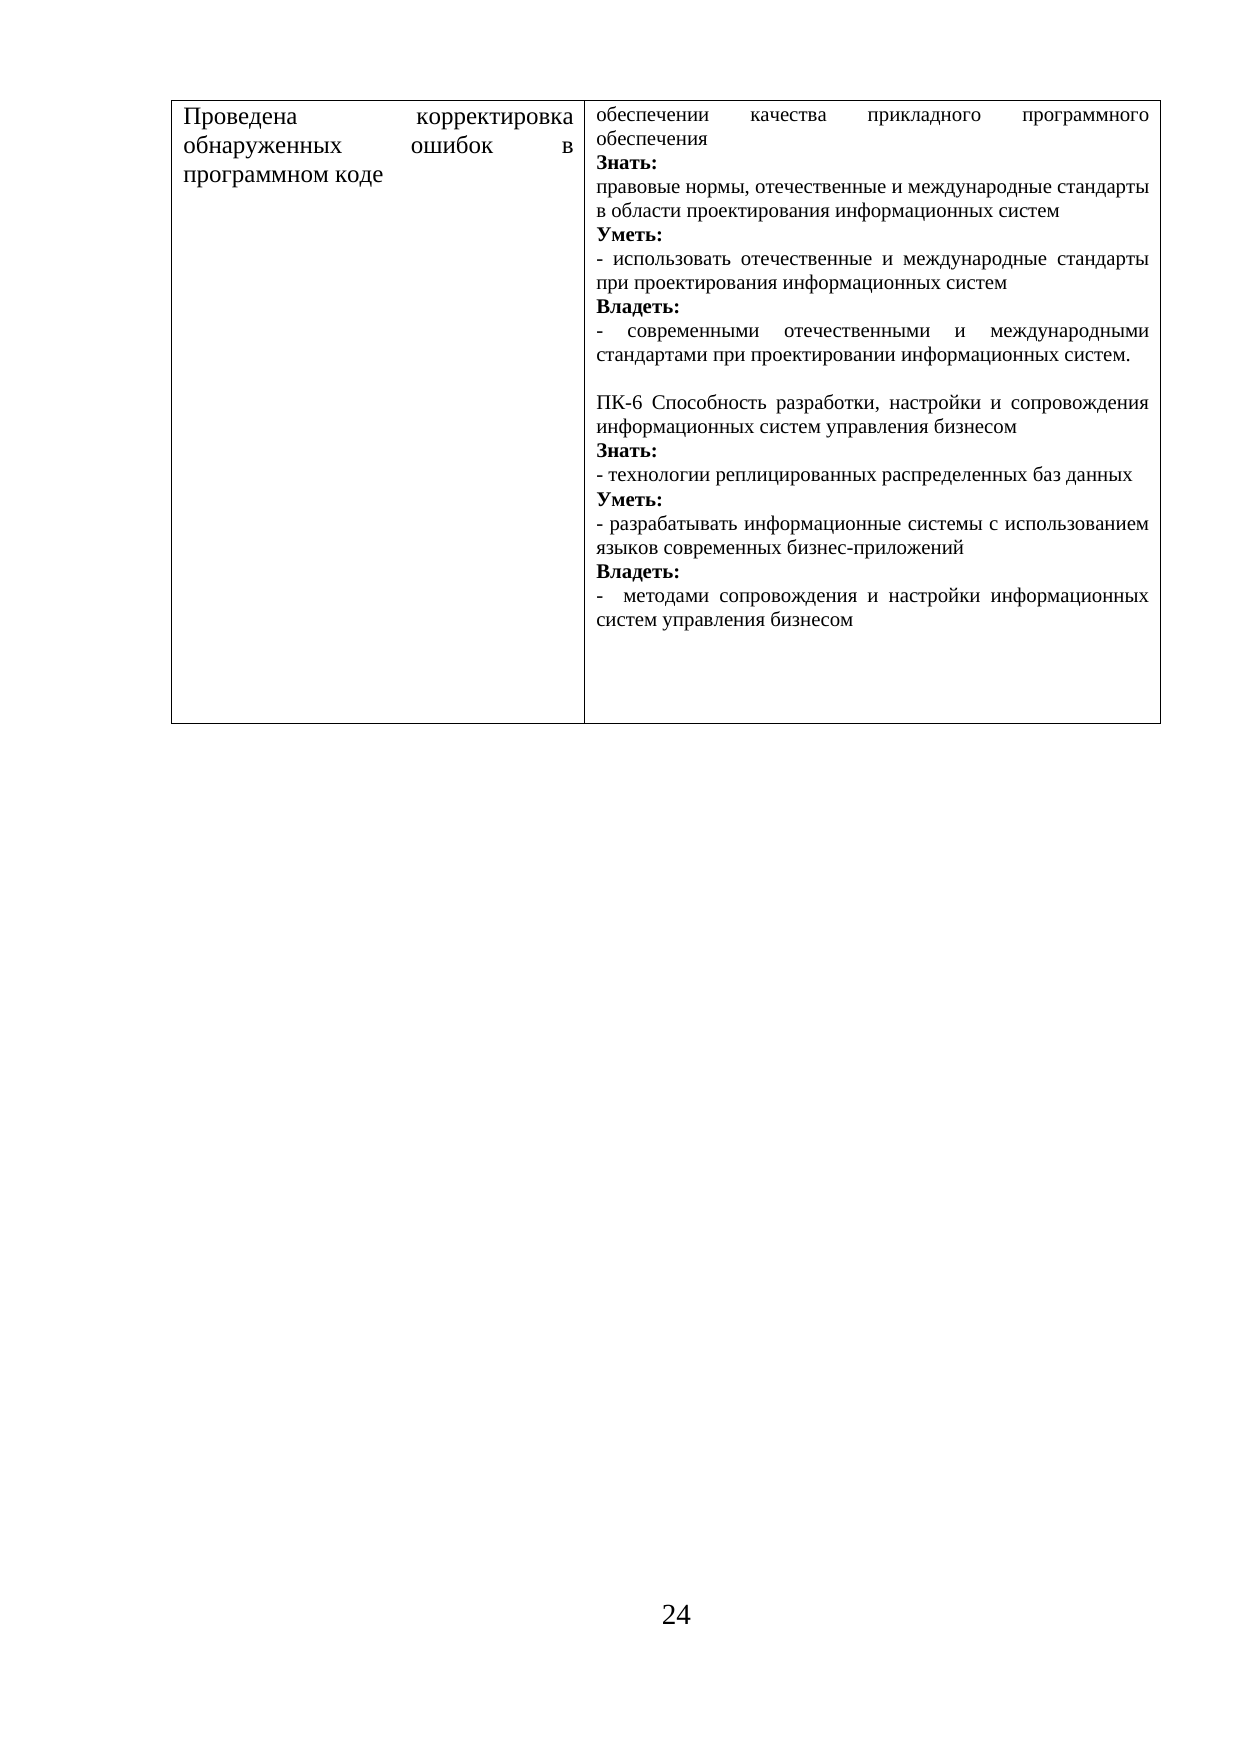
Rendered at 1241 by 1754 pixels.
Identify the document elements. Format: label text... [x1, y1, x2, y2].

table_cell Проведена корректировка обнаруженных ошибок в программном коде [172, 101, 584, 723]
